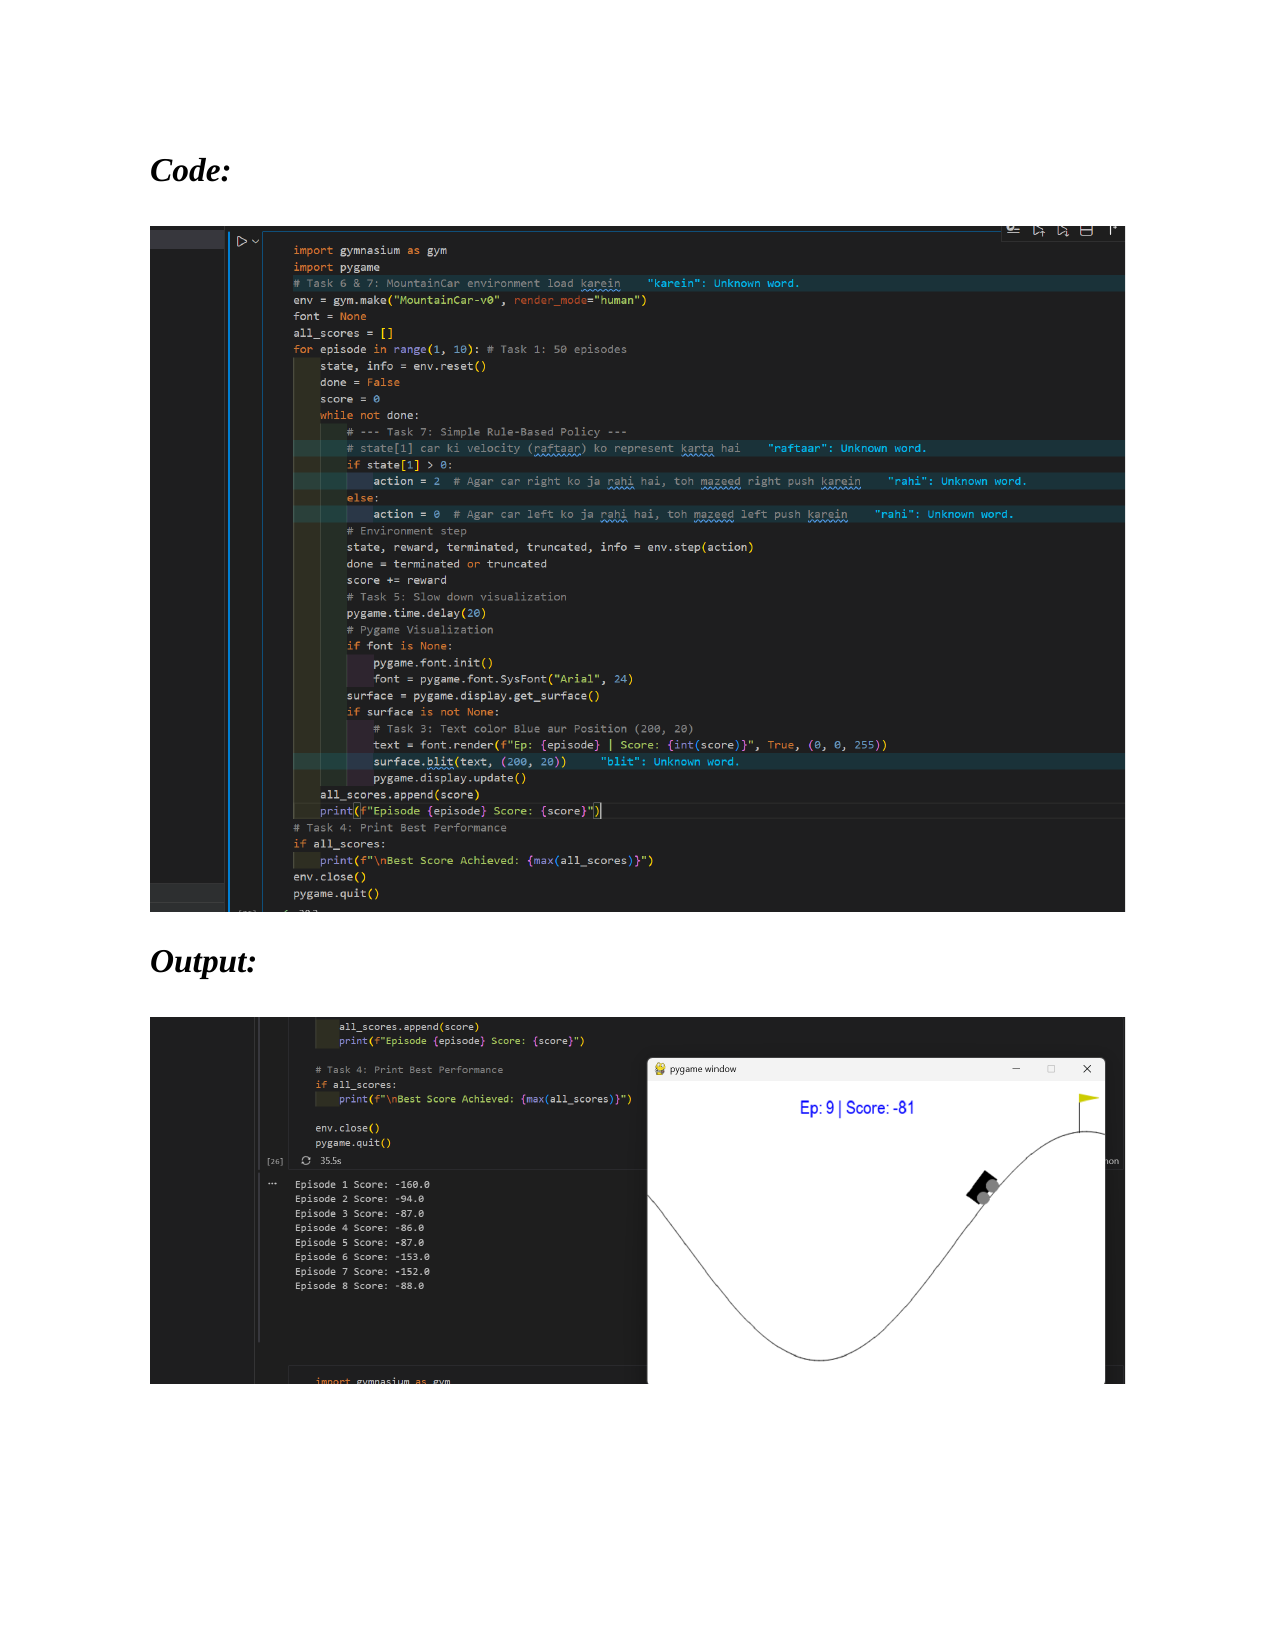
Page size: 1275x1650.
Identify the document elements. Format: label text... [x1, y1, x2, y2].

text Output: [150, 941, 1125, 979]
picture [150, 226, 1125, 912]
picture [150, 1017, 1125, 1384]
text Code: [150, 150, 1125, 188]
